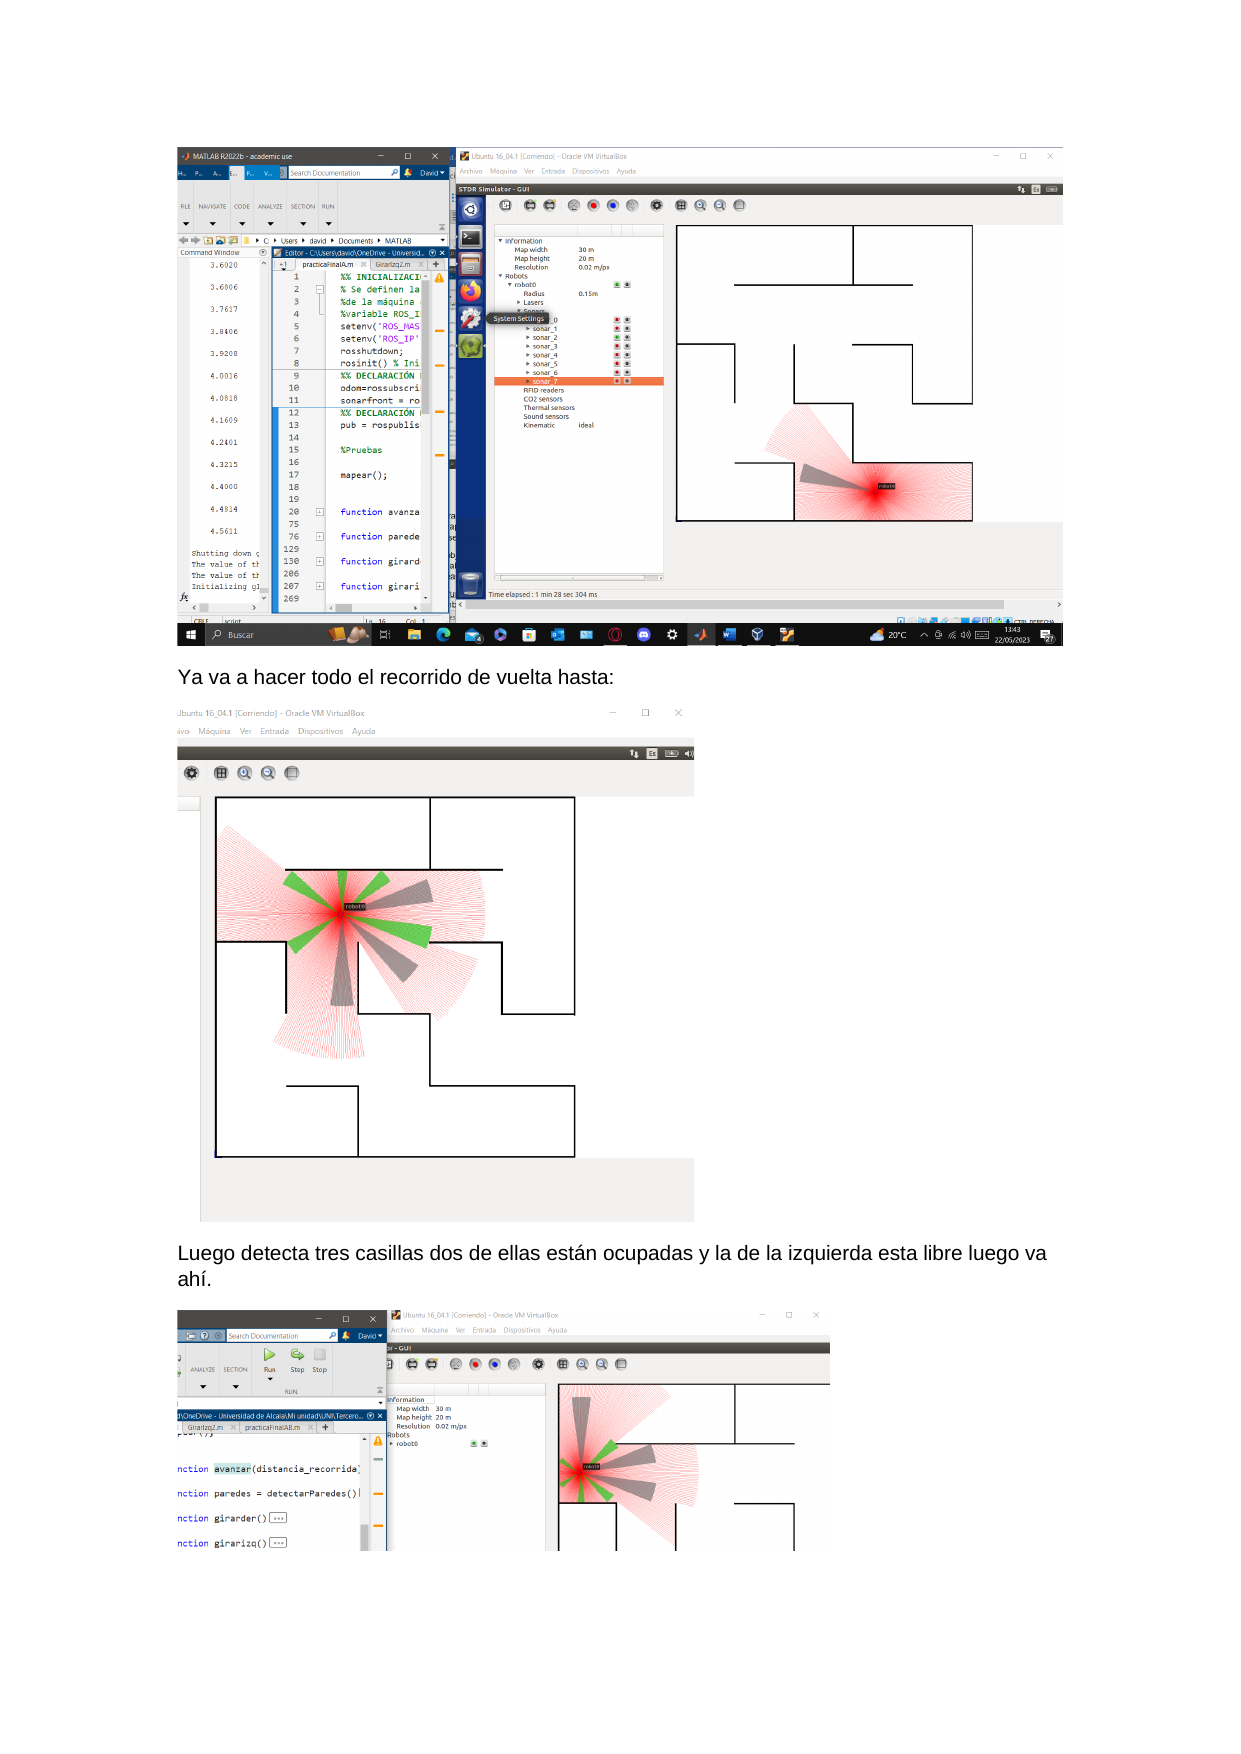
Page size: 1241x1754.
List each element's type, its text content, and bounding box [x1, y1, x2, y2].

picture [177, 1310, 830, 1551]
text Luego detecta tres casillas dos de ellas están ocupadas y la de la izquierda esta libre luego va ahí. [177, 1241, 1063, 1291]
picture [177, 147, 1063, 646]
text Ya va a hacer todo el recorrido de vuelta hasta: [177, 665, 1063, 689]
picture [177, 708, 695, 1222]
